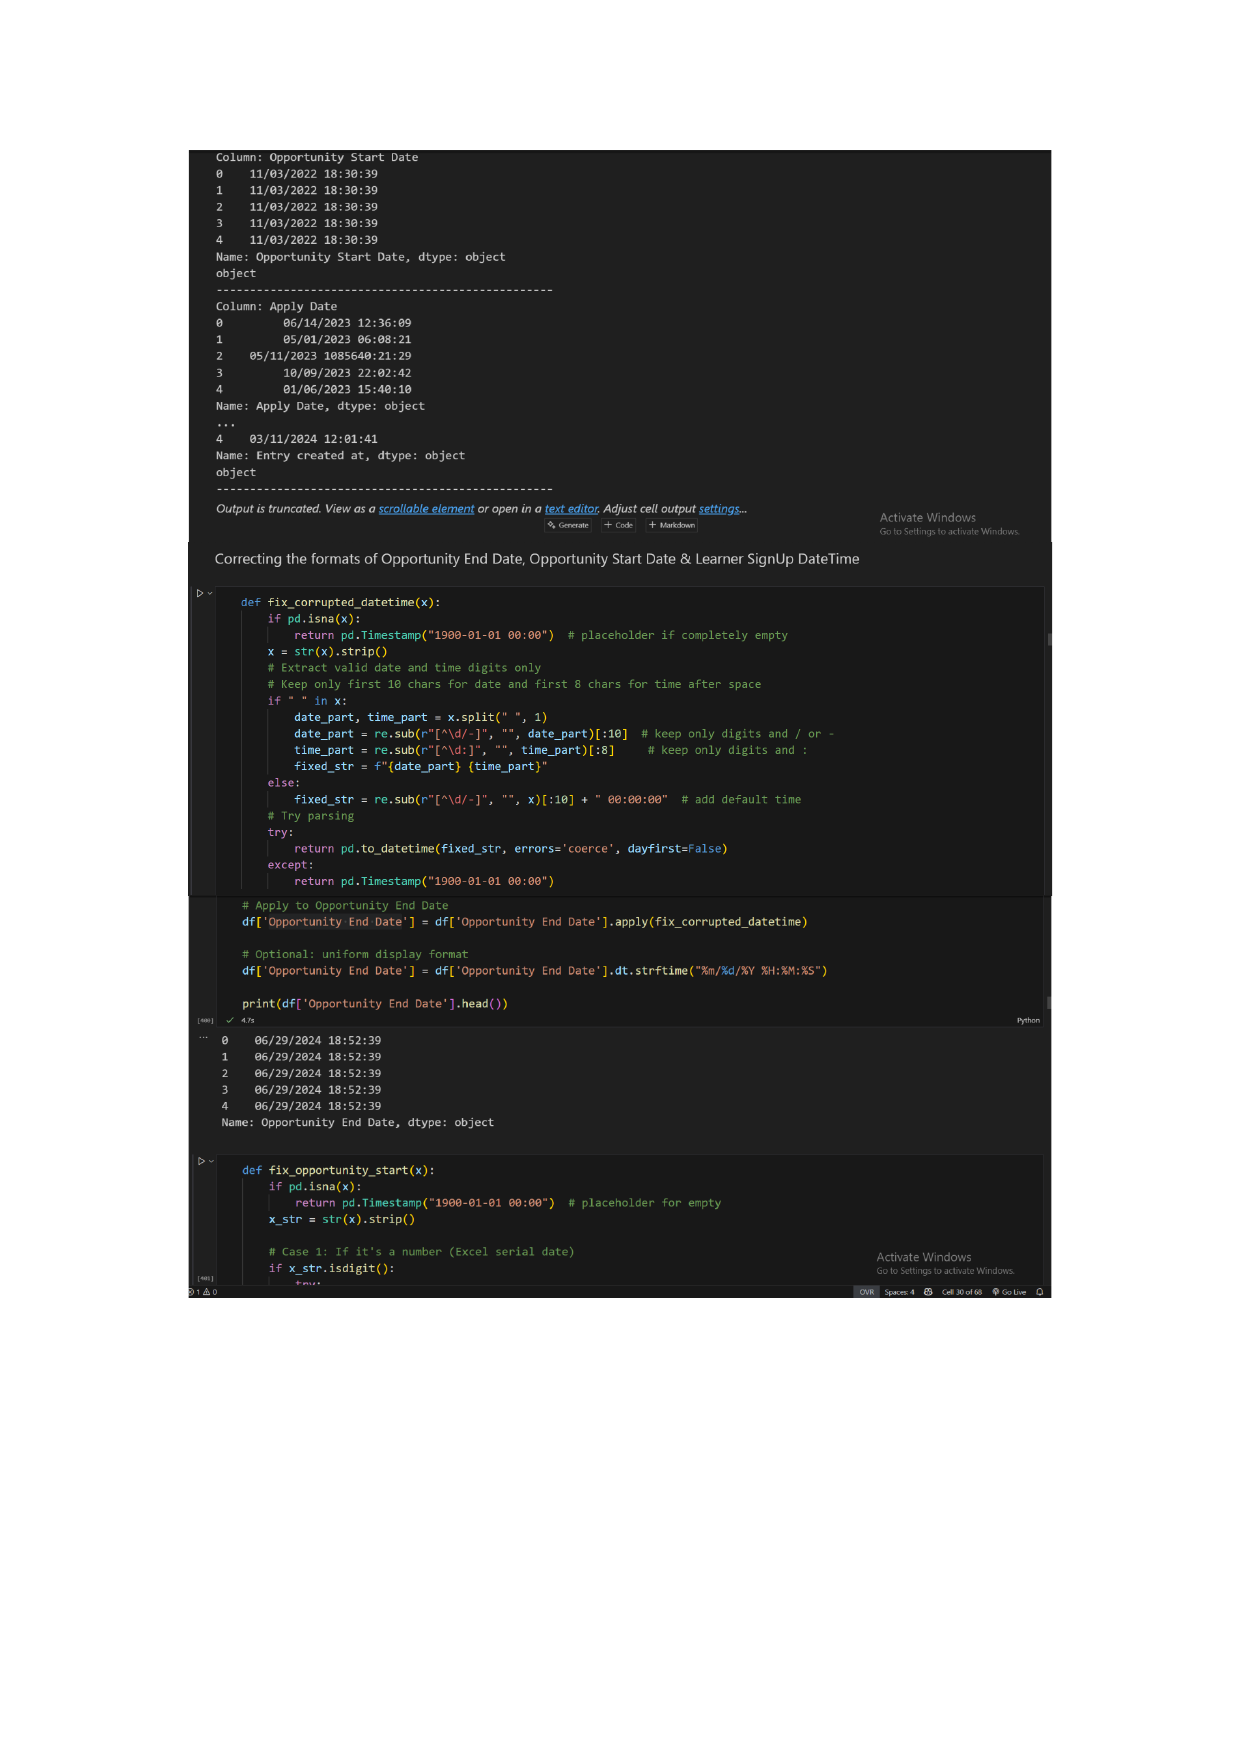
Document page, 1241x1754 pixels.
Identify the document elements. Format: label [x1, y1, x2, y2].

picture [188, 150, 1053, 1290]
